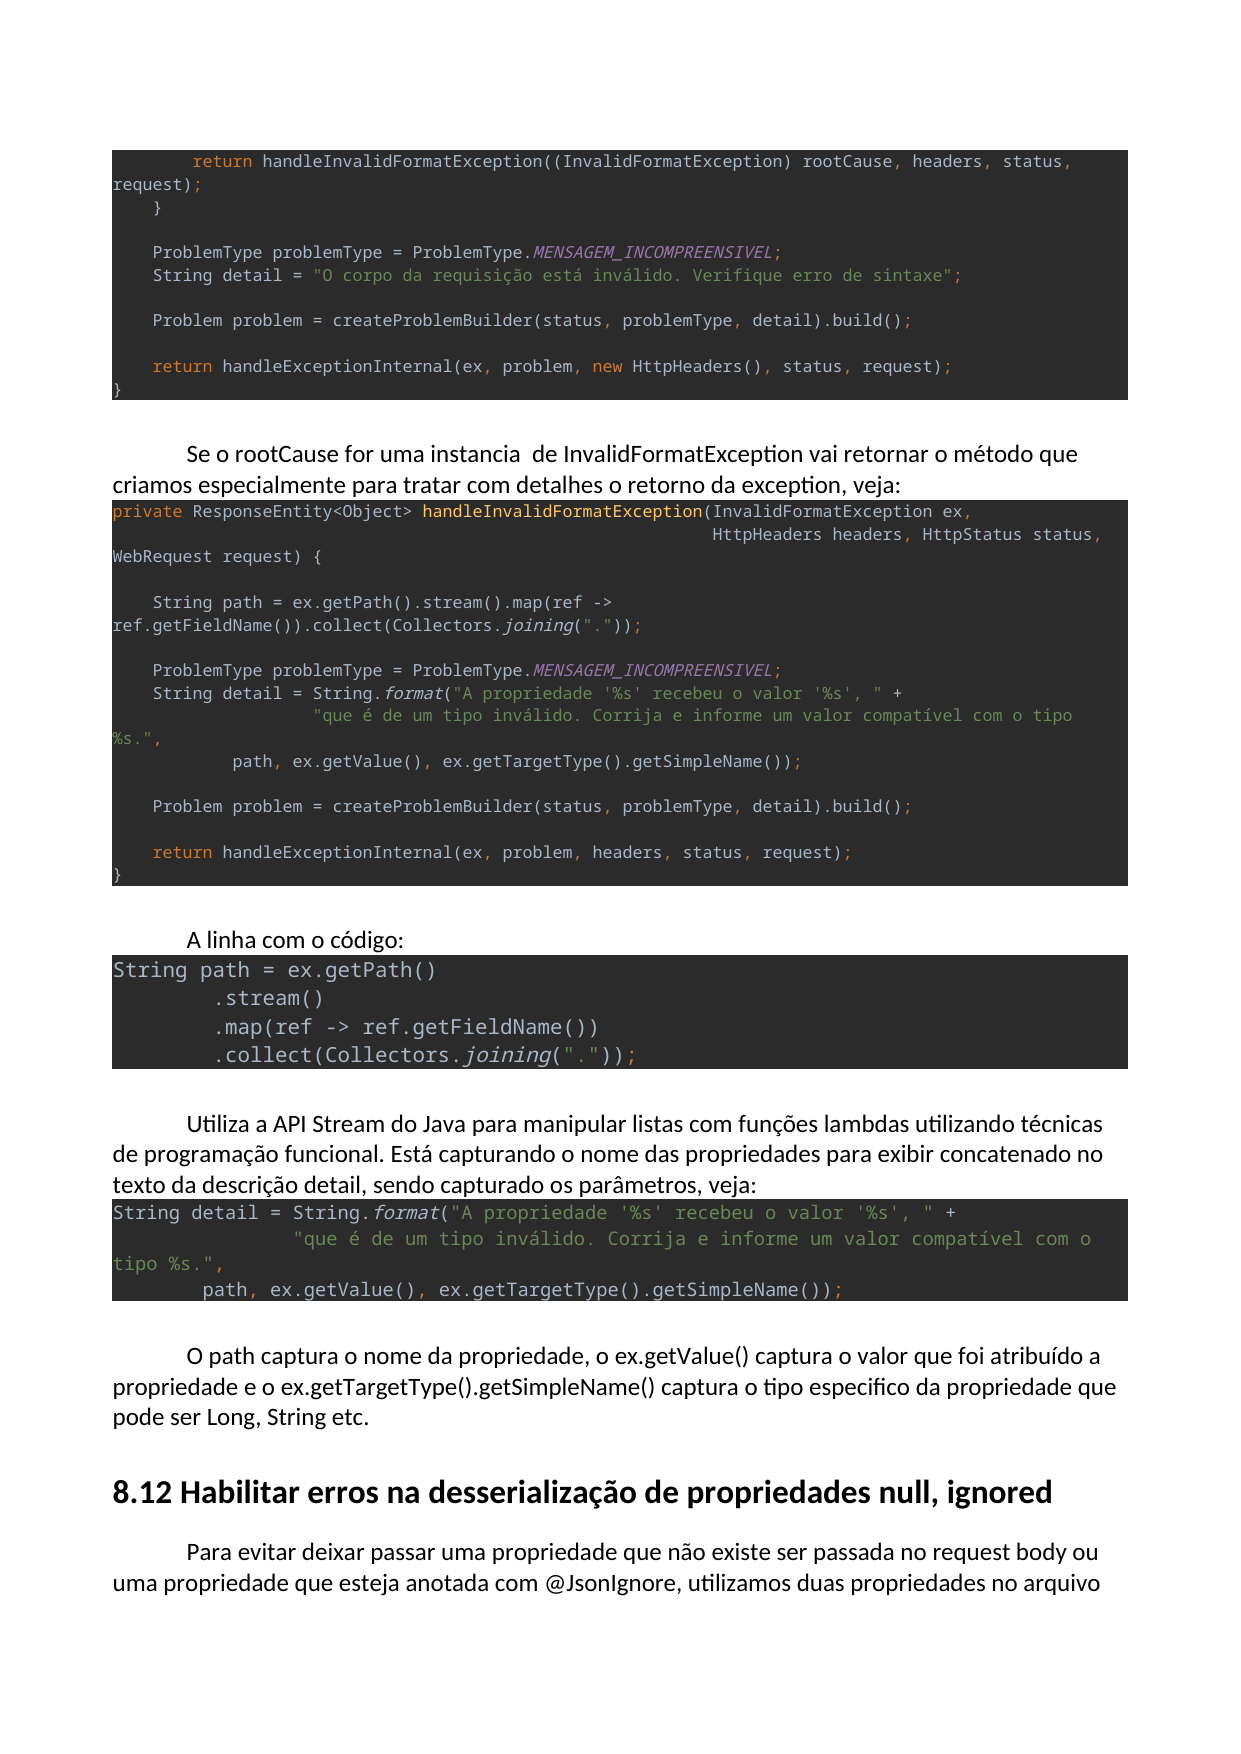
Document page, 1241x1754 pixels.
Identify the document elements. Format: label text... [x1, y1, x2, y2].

text private ResponseEntity<Object> handleInvalidFormatException(InvalidFormatException ex, HttpHeaders headers, HttpStatus status, WebRequest request) { String path = ex.getPath().stream().map(ref -> ref.getFieldName()).collect(Collectors.joining(".")); ProblemType problemType = ProblemType.MENSAGEM_INCOMPREENSIVEL; String detail = String.format("A propriedade '%s' recebeu o valor '%s', " + "que é de um tipo inválido. Corrija e informe um valor compatível com o tipo %s.", path, ex.getValue(), ex.getTargetType().getSimpleName()); Problem problem = createProblemBuilder(status, problemType, detail).build(); return handleExceptionInternal(ex, problem, headers, status, request); } [112, 500, 1128, 886]
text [112, 1536, 1128, 1597]
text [112, 150, 1128, 400]
text A linha com o código: [112, 924, 1128, 955]
text String detail = String.format("A propriedade '%s' recebeu o valor '%s', " + "que é de um tipo inválido. Corrija e informe um valor compatível com o tipo %s.", path, ex.getValue(), ex.getTargetType().getSimpleName()); [112, 1199, 1128, 1301]
text Se o rootCause for uma instancia de InvalidFormatException vai retornar o método que criamos especialmente para tratar com detalhes o retorno da exception, veja: [112, 439, 1128, 500]
text Utiliza a API Stream do Java para manipular listas com funções lambdas utilizando técnicas de programação funcional. Está capturando o nome das propriedades para exibir concatenado no texto da descrição detail, sendo capturado os parâmetros, veja: [112, 1108, 1128, 1199]
subtitle Habilitar erros na desserialização de propriedades null, ignored [112, 1471, 1128, 1511]
text O path captura o nome da propriedade, o ex.getValue() captura o valor que foi atribuído a propriedade e o ex.getTargetType().getSimpleName() captura o tipo especifico da propriedade que pode ser Long, String etc. [112, 1340, 1128, 1432]
text String path = ex.getPath() .stream() .map(ref -> ref.getFieldName()) .collect(Collectors.joining(".")); [112, 955, 1128, 1069]
